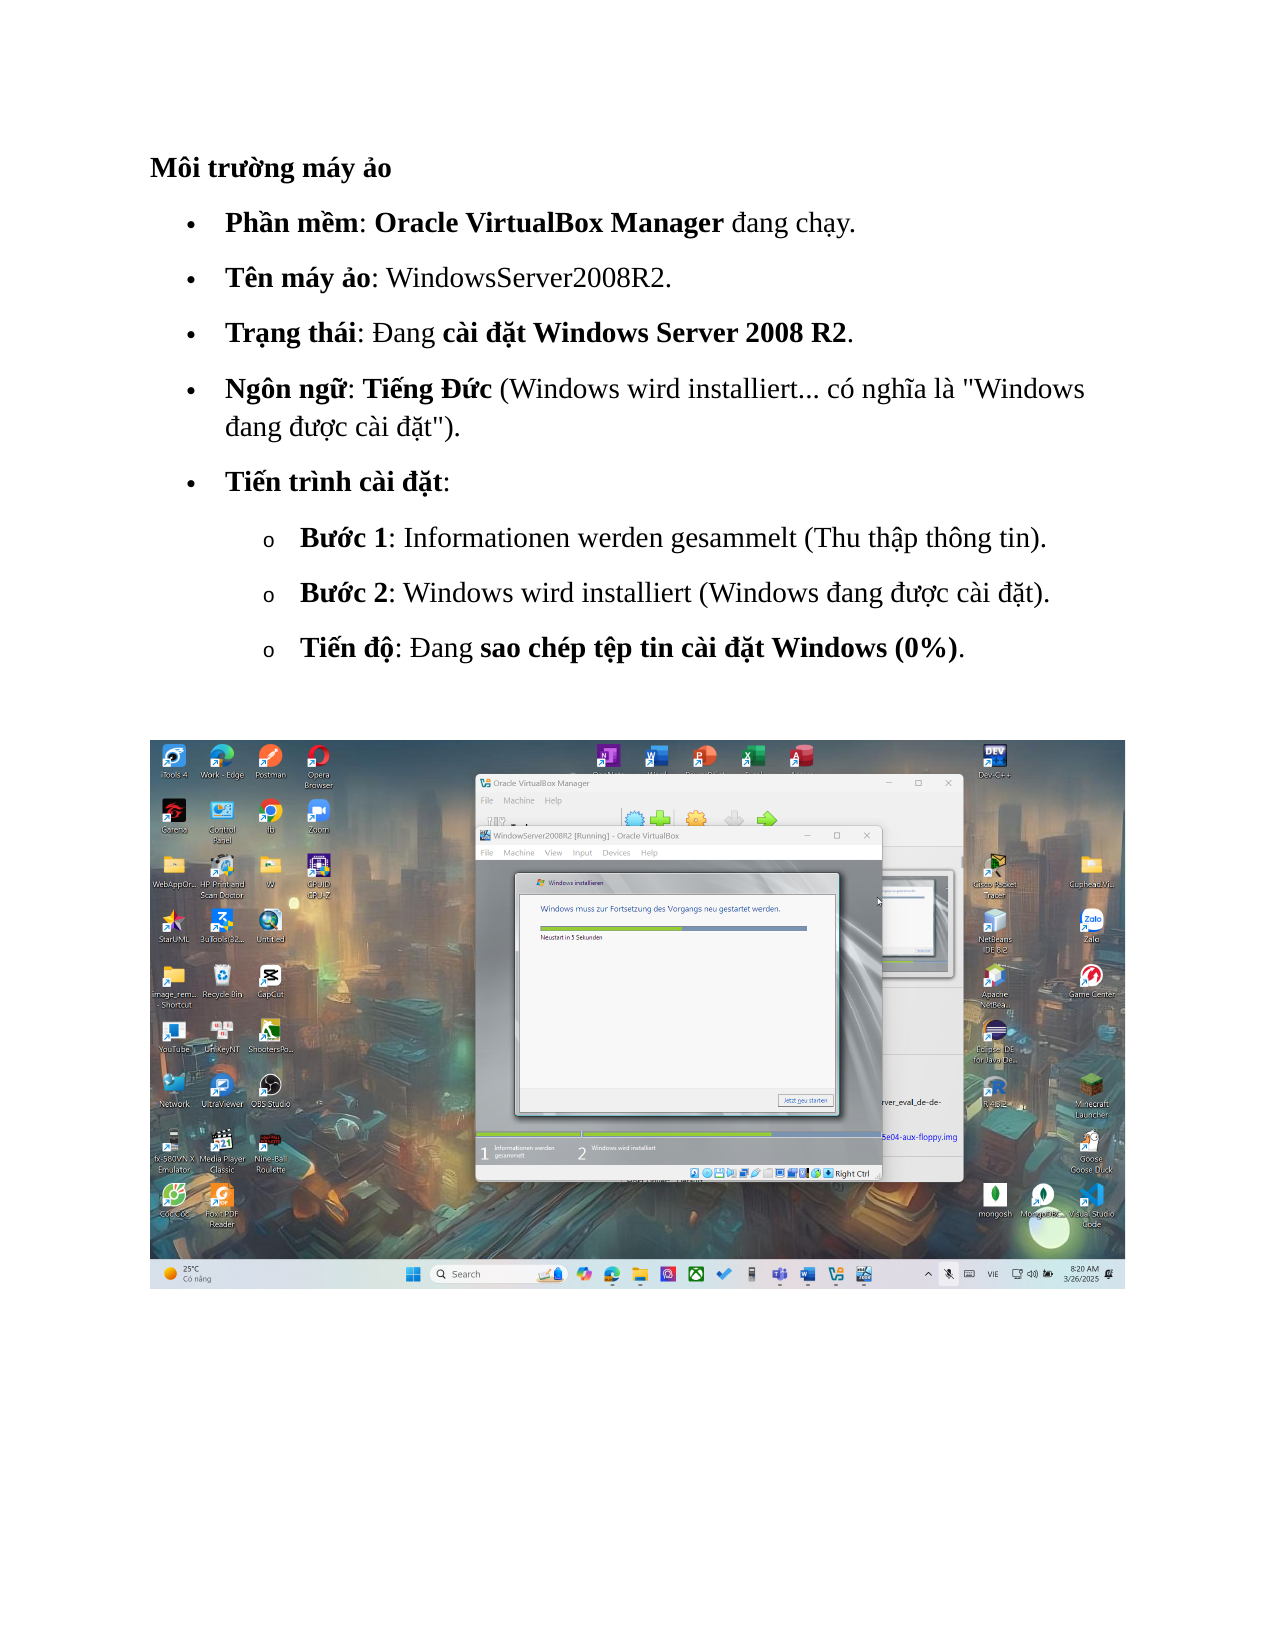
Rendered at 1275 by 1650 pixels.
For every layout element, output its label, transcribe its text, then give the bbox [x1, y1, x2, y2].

list Phần mềm: Oracle VirtualBox Manager đang chạy. [187, 205, 1125, 239]
list Ngôn ngữ: Tiếng Đức (Windows wird installiert... có nghĩa là "Windows đang được cài đặt"). [187, 371, 1125, 443]
list Bước 1: Informationen werden gesammelt (Thu thập thông tin). [262, 520, 1125, 553]
picture [150, 740, 1125, 1289]
list Tiến độ: Đang sao chép tệp tin cài đặt Windows (0%). [262, 630, 1125, 664]
text Môi trường máy ảo [150, 150, 1125, 183]
list Trạng thái: Đang cài đặt Windows Server 2008 R2. [187, 316, 1125, 349]
list Bước 2: Windows wird installiert (Windows đang được cài đặt). [262, 575, 1125, 608]
list Tên máy ảo: WindowsServer2008R2. [187, 260, 1125, 294]
list Tiến trình cài đặt: [187, 464, 1125, 498]
